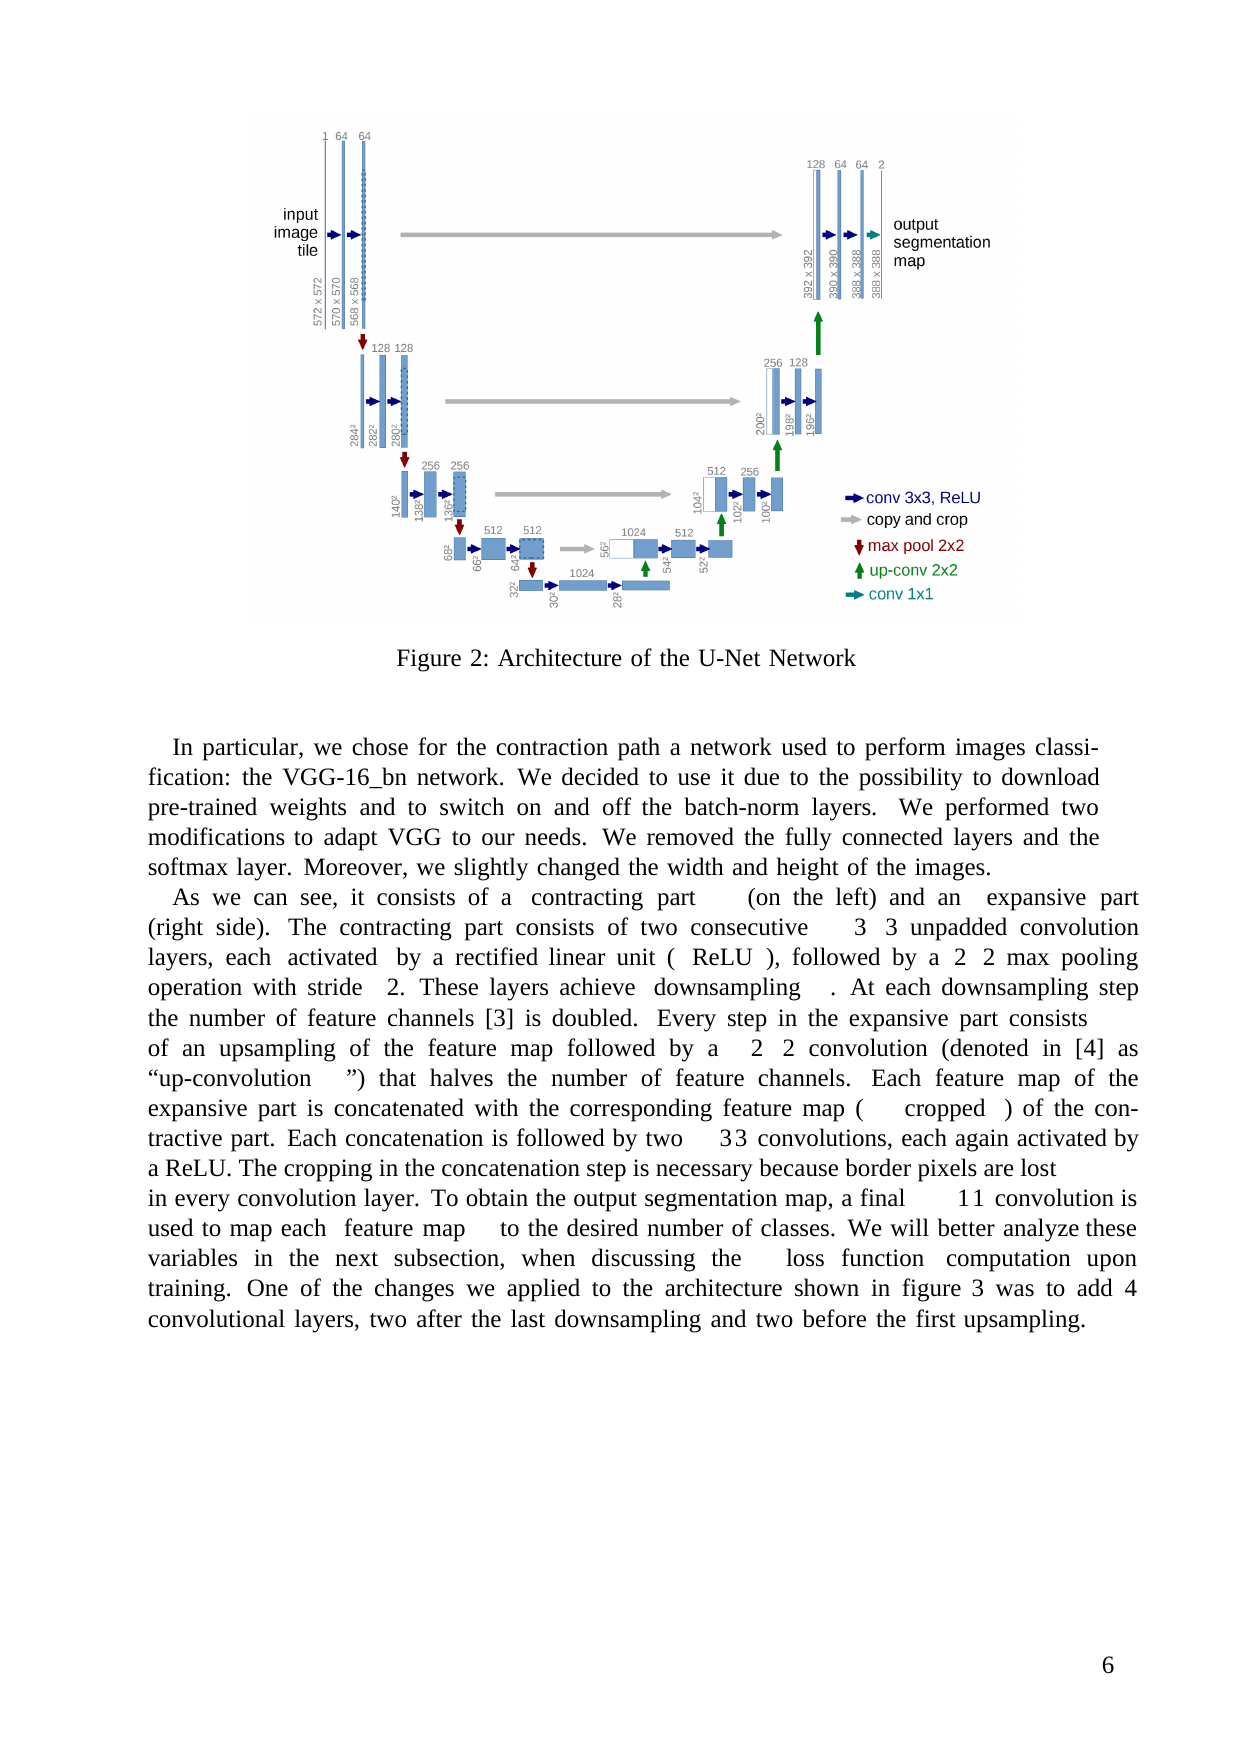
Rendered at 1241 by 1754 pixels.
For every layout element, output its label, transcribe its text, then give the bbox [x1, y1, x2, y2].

picture [250, 109, 1019, 624]
text In particular, we chose for the contraction path a network used to perform images classi- fication: the VGG-16_bn network. We decided to use it due to the possibility to download pre-trained weights and to switch on and off the batch-norm layers. We performed two modifications to adapt VGG to our needs. We removed the fully connected layers and the softmax layer. Moreover, we slightly changed the width and height of the images. [148, 731, 1100, 881]
text As we can see, it consists of a contracting part (on the left) and an expansive part (right side). The contracting part consists of two consecutive 3 3 unpadded convolution layers, each activated by a rectified linear unit ( ReLU ), followed by a 2 2 max pooling operation with stride 2. These layers achieve downsampling . At each downsampling step the number of feature channels [3] is doubled. Every step in the expansive part consists [148, 881, 1139, 1032]
text of an upsampling of the feature map followed by a 2 2 convolution (denoted in [4] as “up-convolution ”) that halves the number of feature channels. Each feature map of the expansive part is concatenated with the corresponding feature map ( cropped ) of the con- tractive part. Each concatenation is followed by two 33 convolutions, each again activated by a ReLU. The cropping in the concatenation step is necessary because border pixels are lost [148, 1032, 1139, 1182]
text Figure 2: Architecture of the U-Net Network [396, 643, 873, 672]
text in every convolution layer. To obtain the output segmentation map, a final 11 convolution is used to map each feature map to the desired number of classes. We will better analyze these variables in the next subsection, when discussing the loss function computation upon training. One of the changes we applied to the architecture shown in figure 3 was to add 4 convolutional layers, two after the last downsampling and two before the first upsampling. [148, 1182, 1138, 1333]
